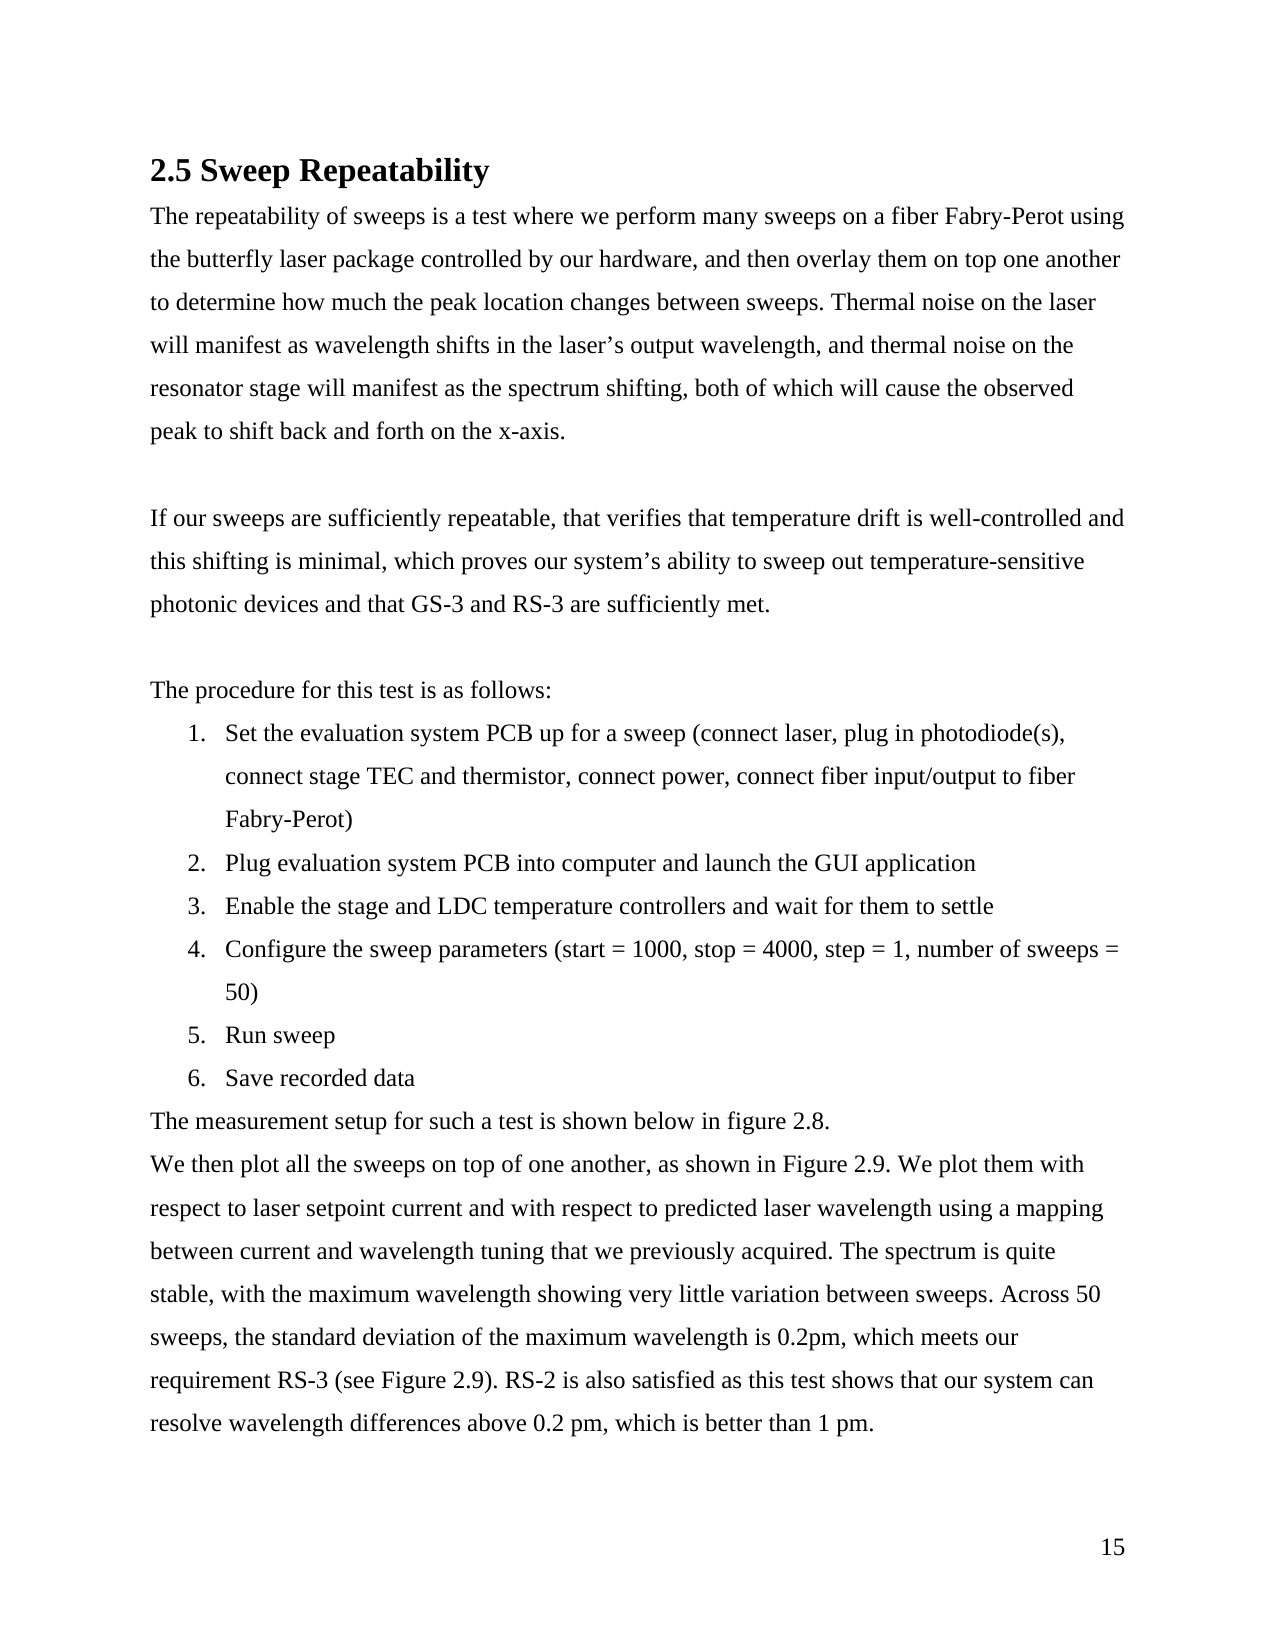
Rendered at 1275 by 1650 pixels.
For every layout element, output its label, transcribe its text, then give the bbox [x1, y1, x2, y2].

text We then plot all the sweeps on top of one another, as shown in Figure 2.9. We plot them with respect to laser setpoint current and with respect to predicted laser wavelength using a mapping between current and wavelength tuning that we previously acquired. The spectrum is quite stable, with the maximum wavelength showing very little variation between sweeps. Across 50 sweeps, the standard deviation of the maximum wavelength is 0.2pm, which meets our requirement RS-3 (see Figure 2.9). RS-2 is also satisfied as this test shows that our system can resolve wavelength differences above 0.2 pm, which is better than 1 pm. [150, 1149, 1125, 1437]
list Configure the sweep parameters (start = 1000, stop = 4000, step = 1, number of sweeps = 50) [187, 934, 1125, 1006]
text The measurement setup for such a test is shown below in figure 2.8. [150, 1106, 1125, 1135]
list Save recorded data [187, 1063, 1125, 1092]
list Set the evaluation system PCB up for a sweep (connect laser, plug in photodiode(s), connect stage TEC and thermistor, connect power, connect fiber input/output to fiber Fabry-Perot) [187, 718, 1125, 833]
list Plug evaluation system PCB into computer and launch the GUI application [187, 848, 1125, 876]
text The repeatability of sweeps is a test where we perform many sweeps on a fiber Fabry-Perot using the butterfly laser package controlled by our hardware, and then overlay them on top one another to determine how much the peak location changes between sweeps. Thermal noise on the laser will manifest as wavelength shifts in the laser’s output wavelength, and thermal noise on the resonator stage will manifest as the spectrum shifting, both of which will cause the observed peak to shift back and forth on the x-axis. [150, 201, 1125, 445]
list Enable the stage and LDC temperature controllers and wait for them to settle [187, 891, 1125, 919]
list Run sweep [187, 1020, 1125, 1049]
text If our sweeps are sufficiently repeatable, that verifies that temperature drift is well-controlled and this shifting is minimal, which proves our system’s ability to sweep out temperature-sensitive photonic devices and that GS-3 and RS-3 are sufficiently met. [150, 503, 1125, 618]
subtitle 2.5 Sweep Repeatability [150, 150, 1125, 188]
text The procedure for this test is as follows: [150, 675, 1125, 704]
